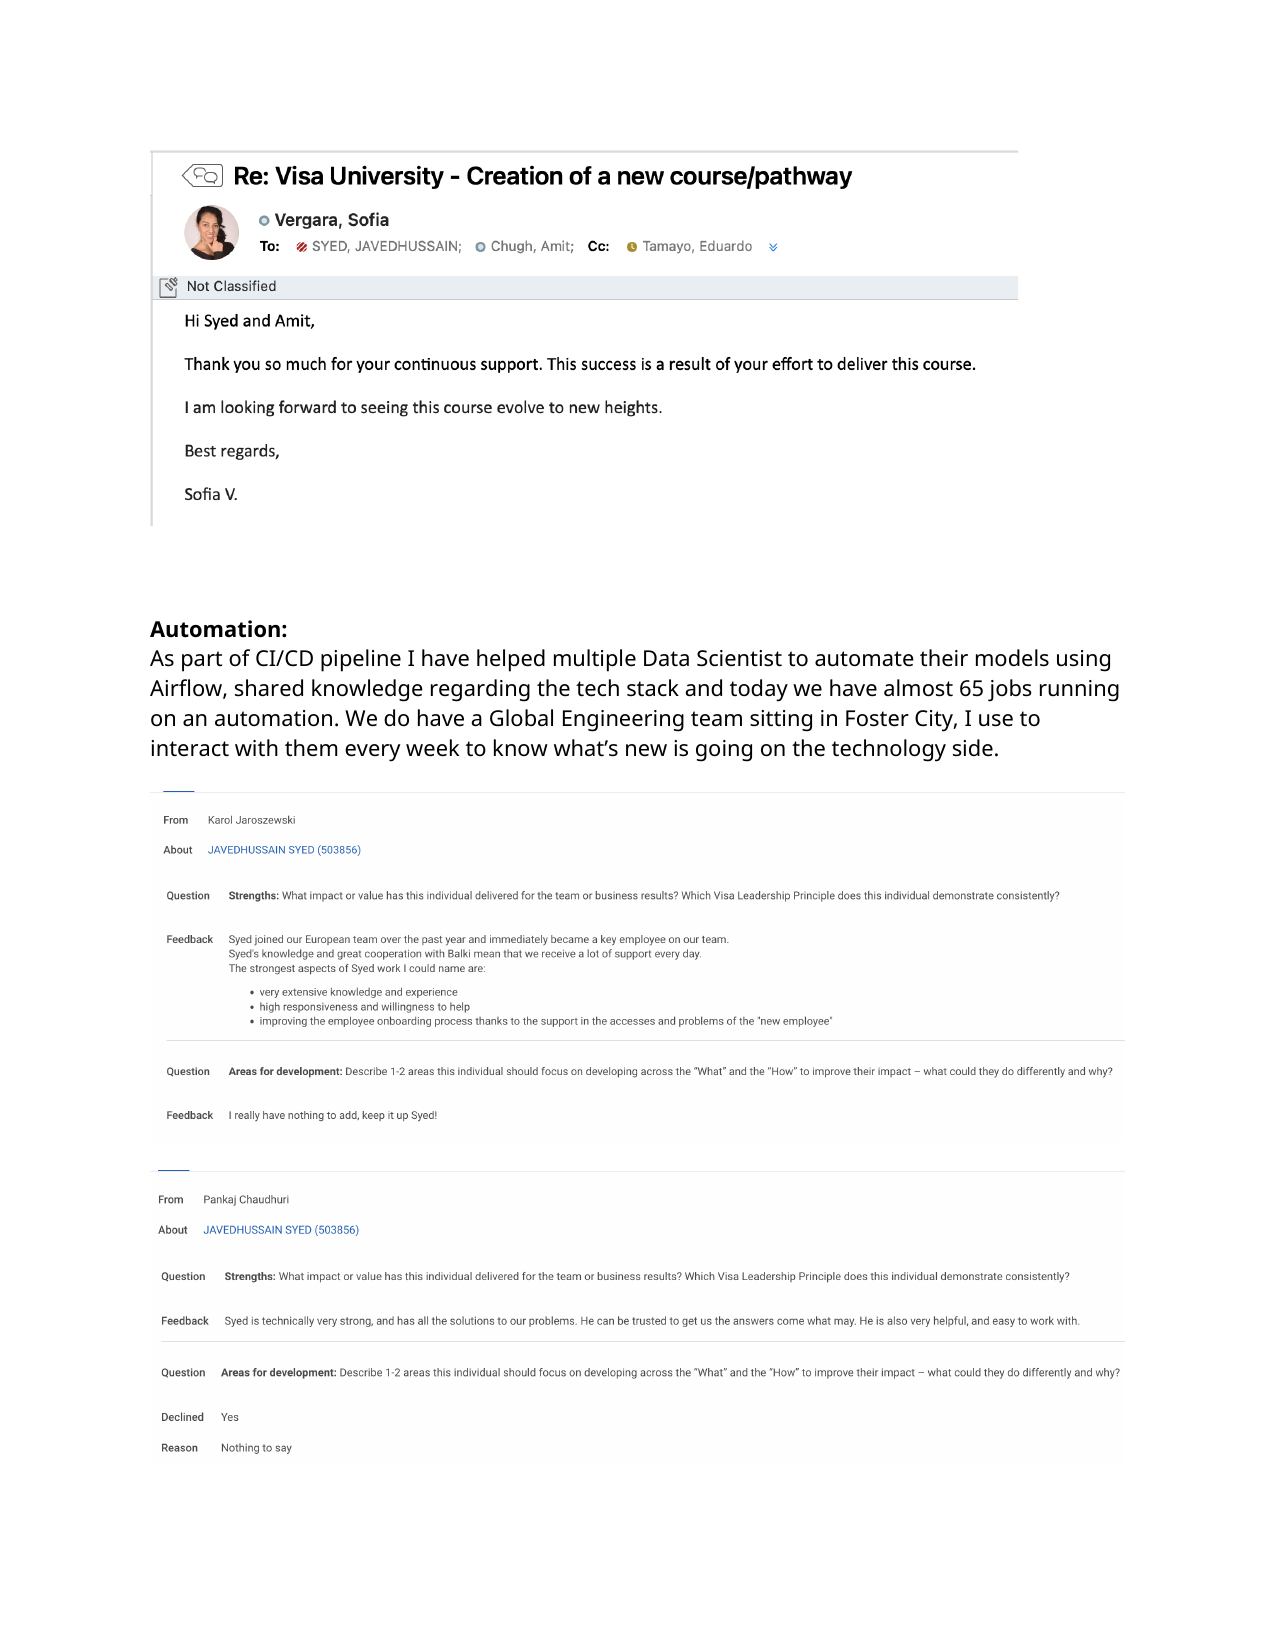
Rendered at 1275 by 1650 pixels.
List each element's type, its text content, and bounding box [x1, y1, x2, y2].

picture [150, 150, 1019, 526]
text Automation: As part of CI/CD pipeline I have helped multiple Data Scientist to automate their models using Airflow, shared knowledge regarding the tech stack and today we have almost 65 jobs running on an automation. We do have a Global Engineering team sitting in Foster City, I use to interact with them every week to know what’s new is going on the technology side. [150, 613, 1125, 762]
picture [150, 1170, 1125, 1464]
picture [150, 791, 1125, 1142]
